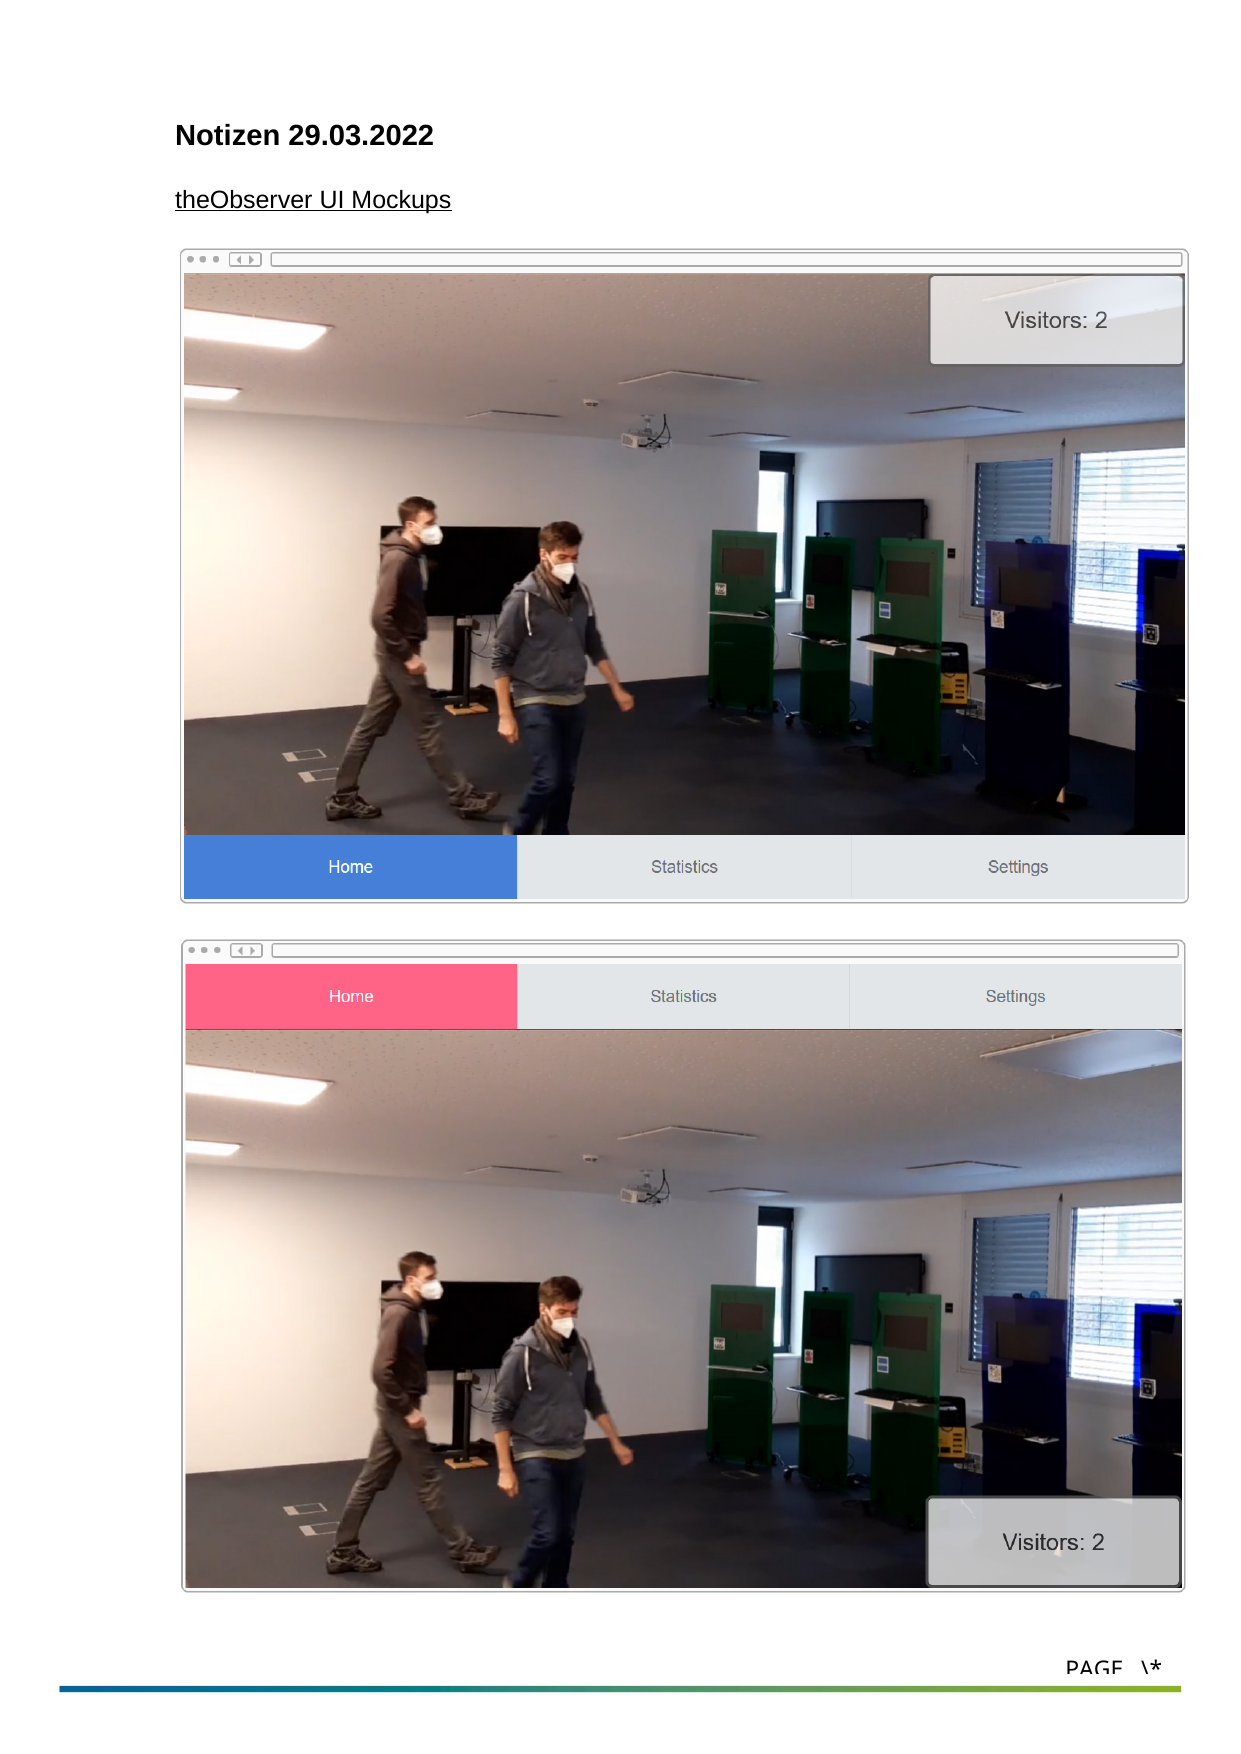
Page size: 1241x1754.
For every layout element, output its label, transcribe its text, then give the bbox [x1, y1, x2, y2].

text Notizen 29.03.2022 [175, 118, 1192, 152]
picture [175, 243, 1193, 906]
picture [175, 935, 1191, 1598]
text theObserver UI Mockups [175, 185, 1192, 214]
picture [0, 1680, 1240, 1752]
